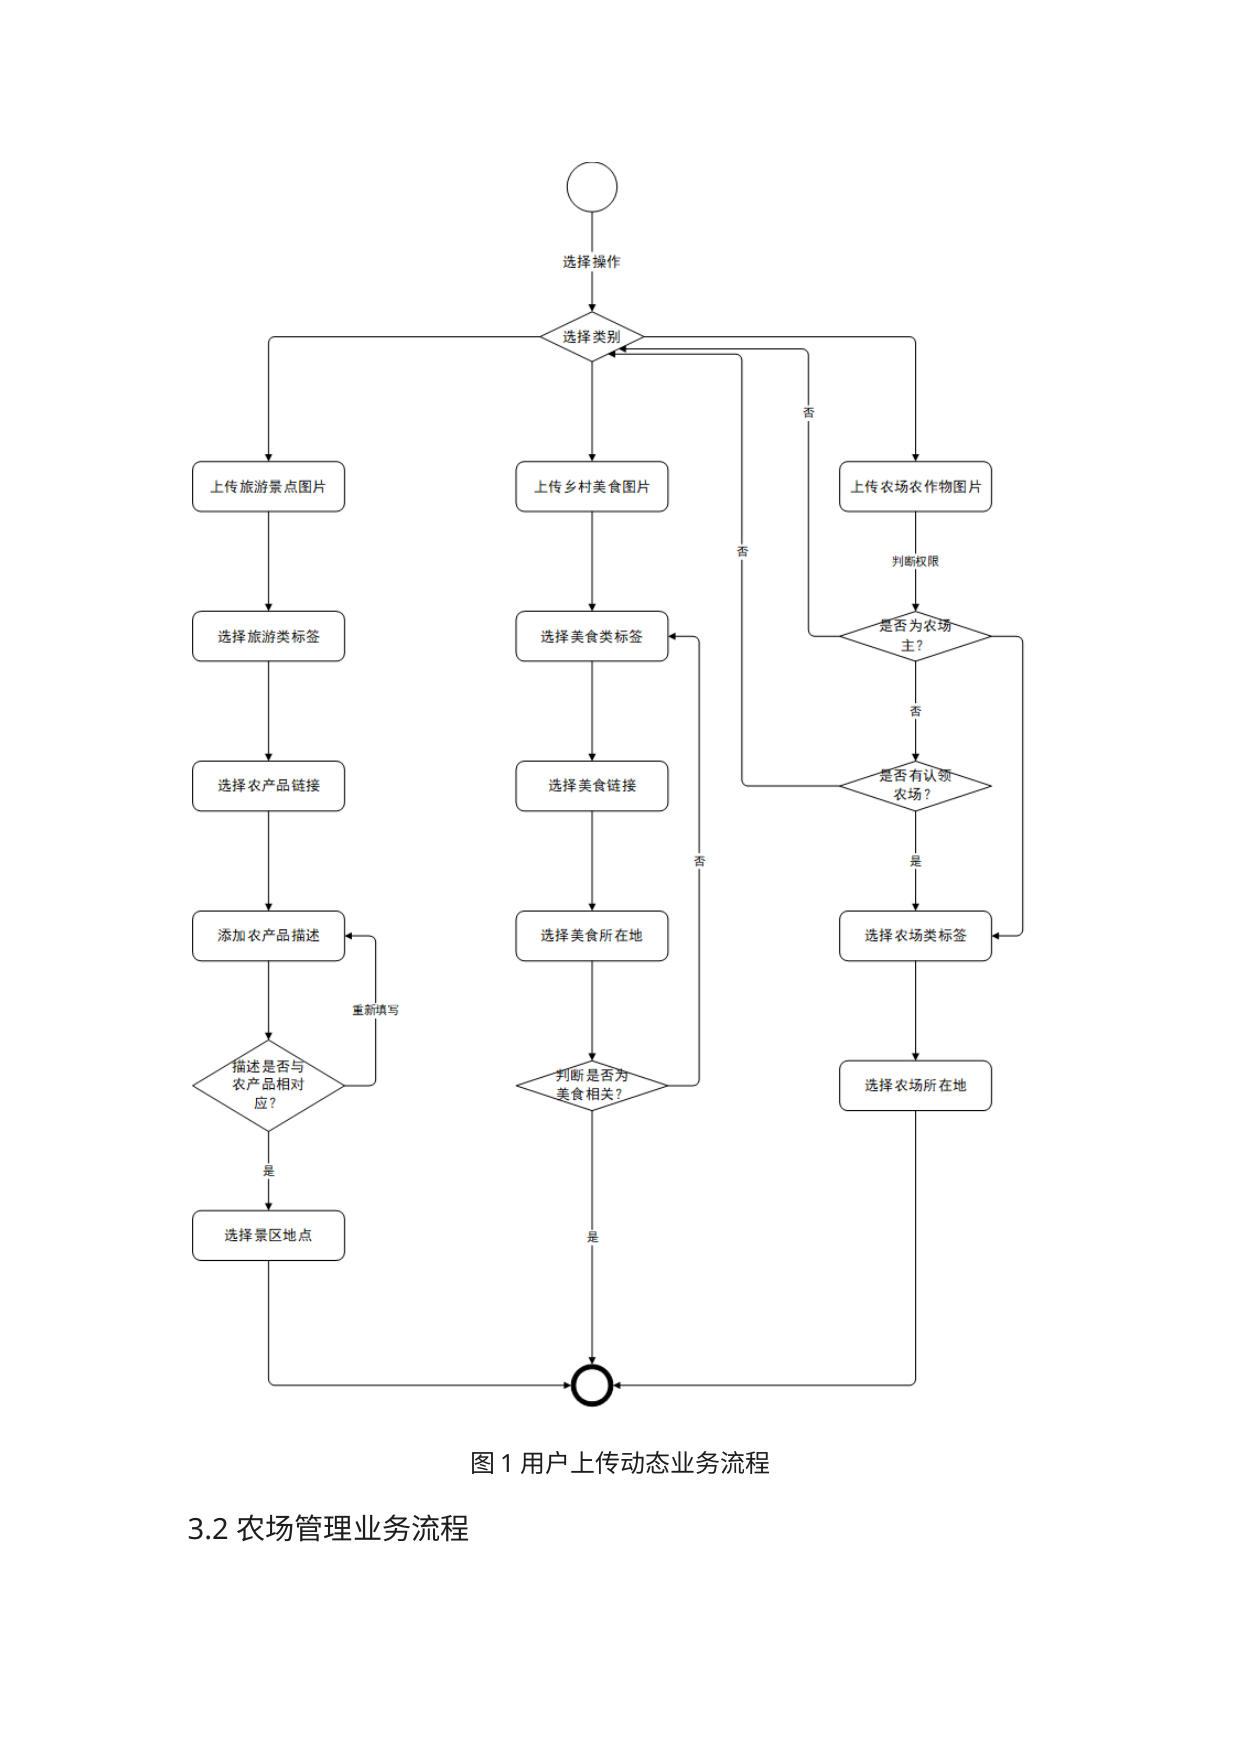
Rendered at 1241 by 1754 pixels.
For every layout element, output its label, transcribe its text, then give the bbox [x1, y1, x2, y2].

picture [191, 162, 1049, 1411]
text 3.2 农场管理业务流程 [187, 1494, 1053, 1559]
text 图1 用户上传动态业务流程 [187, 1429, 1053, 1494]
